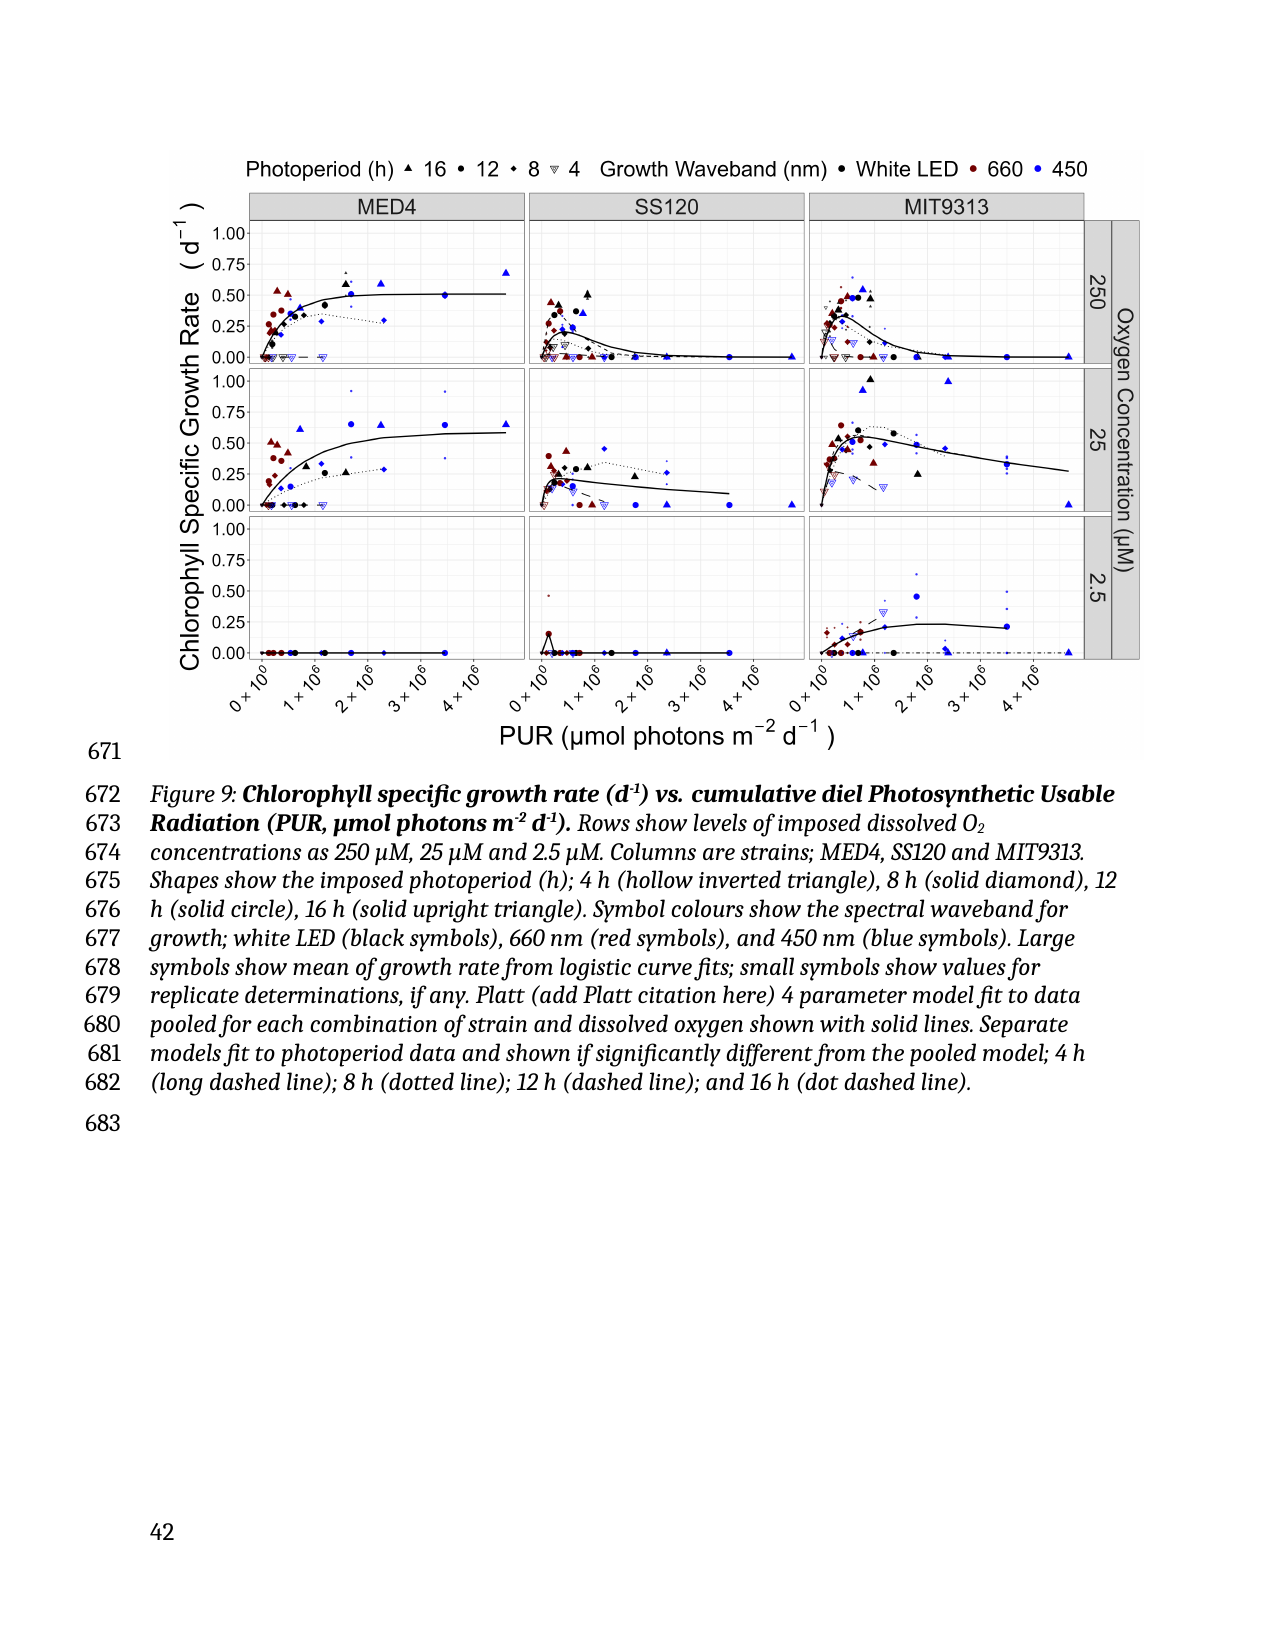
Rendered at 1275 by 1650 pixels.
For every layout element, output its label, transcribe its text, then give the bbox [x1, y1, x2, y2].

picture [168, 150, 1144, 760]
text Figure 9: Chlorophyll specific growth rate (d-1) vs. cumulative diel Photosynthetic Usable Radiation (PUR, µmol photons m-2 d-1). Rows show levels of imposed dissolved O2 concentrations as 250 µM, 25 µM and 2.5 µM. Columns are strains; MED4, SS120 and MIT9313. Shapes show the imposed photoperiod (h); 4 h (hollow inverted triangle), 8 h (solid diamond), 12 h (solid circle), 16 h (solid upright triangle). Symbol colours show the spectral waveband for growth; white LED (black symbols), 660 nm (red symbols), and 450 nm (blue symbols). Large symbols show mean of growth rate from logistic curve fits; small symbols show values for replicate determinations, if any. Platt (add Platt citation here) 4 parameter model fit to data pooled for each combination of strain and dissolved oxygen shown with solid lines. Separate models fit to photoperiod data and shown if significantly different from the pooled model; 4 h (long dashed line); 8 h (dotted line); 12 h (dashed line); and 16 h (dot dashed line). [150, 780, 1125, 1096]
